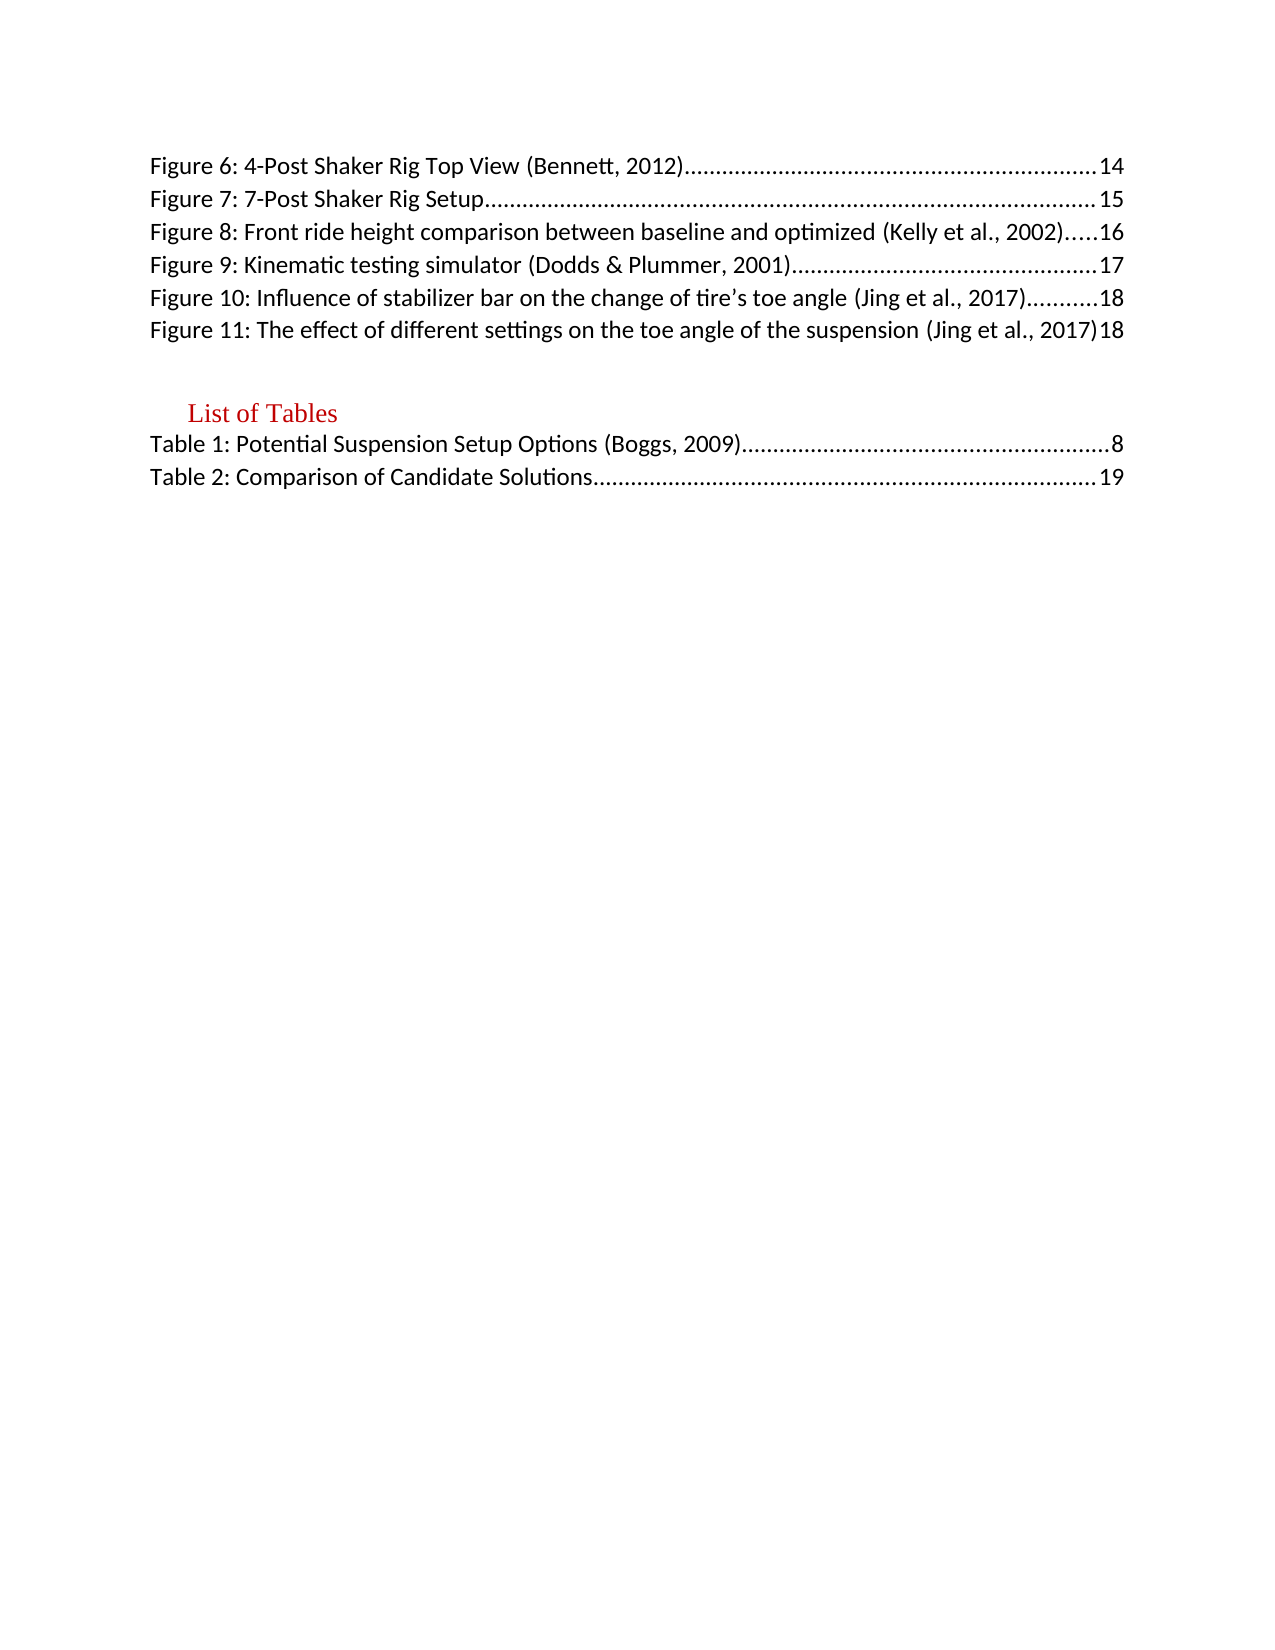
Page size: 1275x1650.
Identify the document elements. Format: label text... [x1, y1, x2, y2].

text Table 1: Potential Suspension Setup Options (Boggs, 2009) 8 [150, 429, 1125, 459]
text List of Tables [187, 397, 1125, 429]
text Figure 7: 7-Post Shaker Rig Setup 15 [150, 183, 1125, 213]
text Figure 6: 4-Post Shaker Rig Top View (Bennett, 2012) 14 [150, 150, 1125, 181]
text Figure 10: Influence of stabilizer bar on the change of tire’s toe angle (Jing et al., 2017) 18 [150, 282, 1125, 312]
text Figure 11: The effect of different settings on the toe angle of the suspension (Jing et al., 2017) 18 [150, 314, 1125, 345]
text Table 2: Comparison of Candidate Solutions 19 [150, 462, 1125, 492]
text Figure 9: Kinematic testing simulator (Dodds & Plummer, 2001) 17 [150, 249, 1125, 279]
text Figure 8: Front ride height comparison between baseline and optimized (Kelly et al., 2002) 16 [150, 216, 1125, 246]
